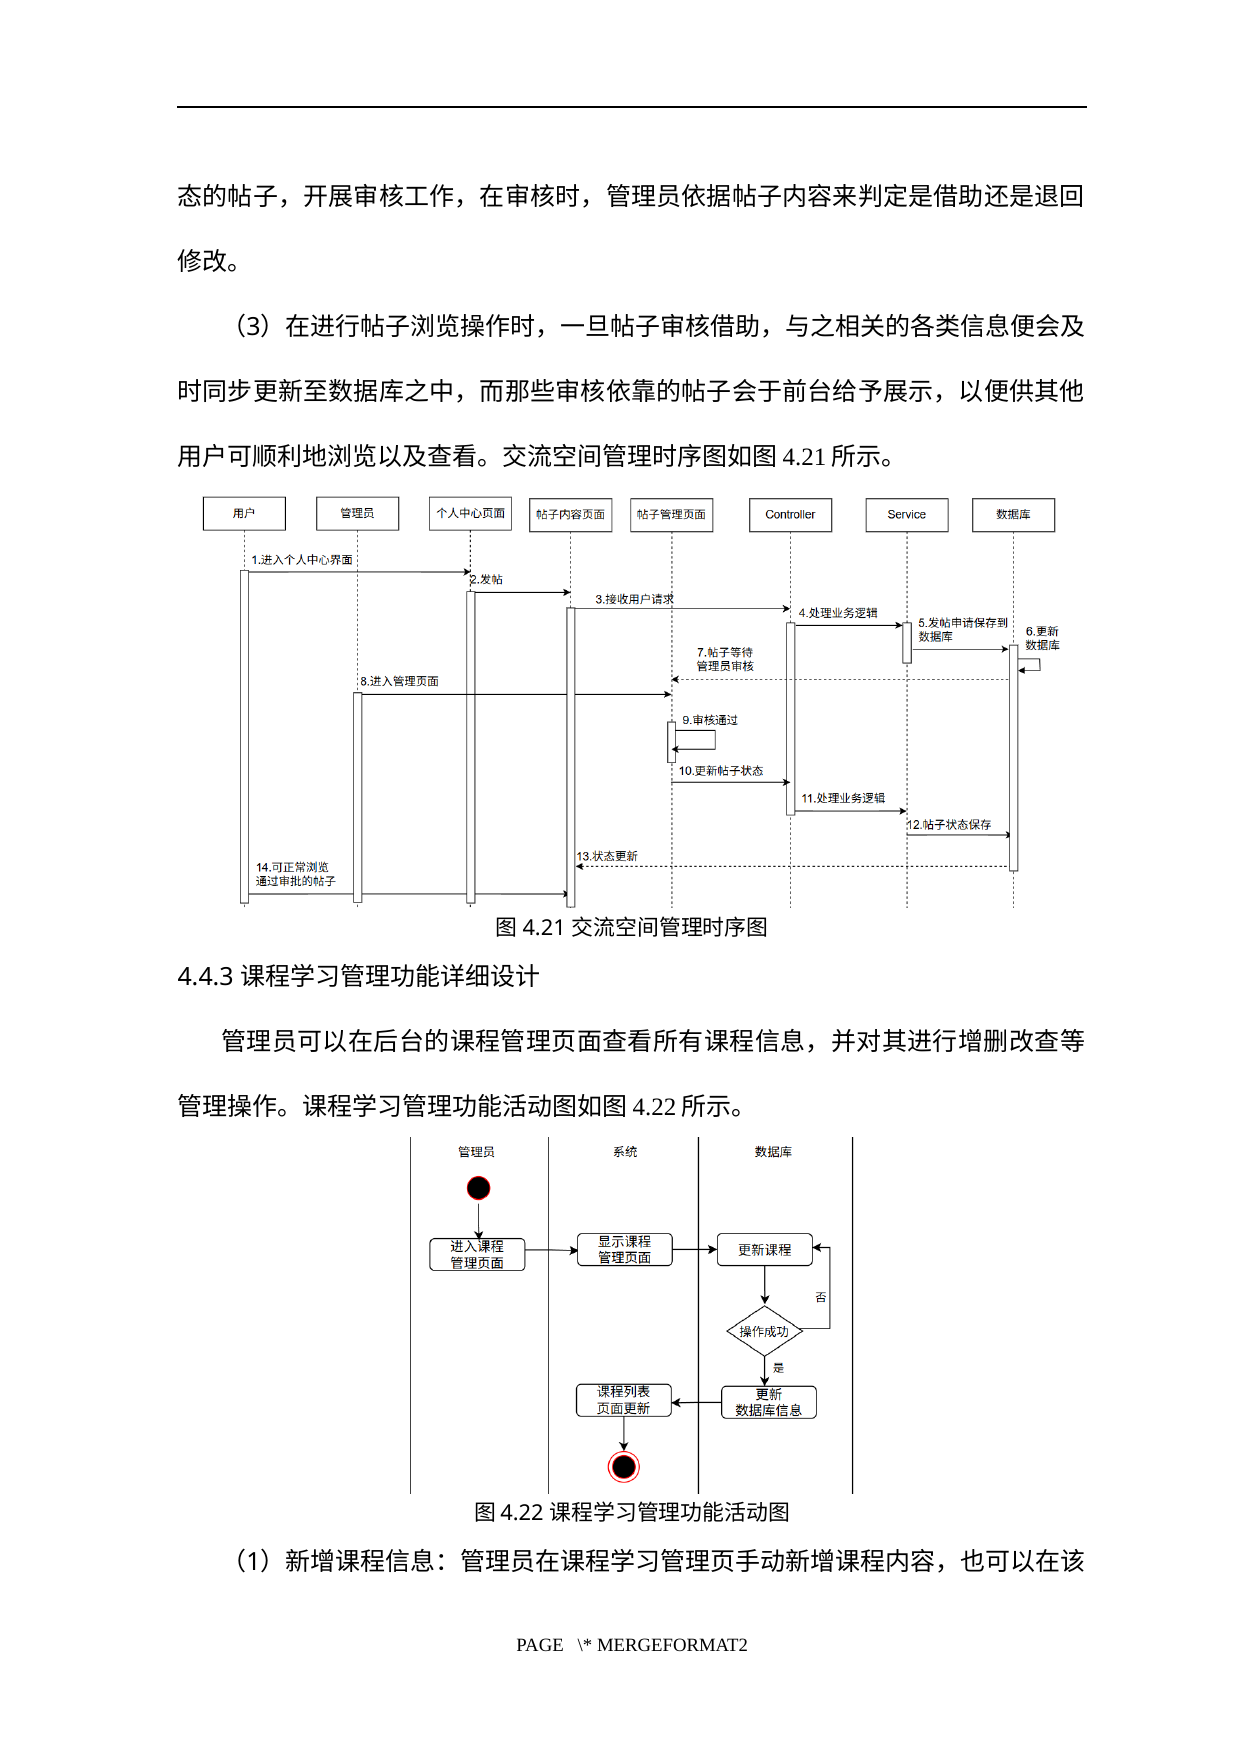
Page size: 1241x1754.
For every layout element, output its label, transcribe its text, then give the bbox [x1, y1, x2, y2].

text 图 4.21 交流空间管理时序图 [177, 909, 1087, 942]
text 图4.22 课程学习管理功能活动图 [177, 1494, 1087, 1527]
text 4.4.3 课程学习管理功能详细设计 [177, 942, 1087, 1007]
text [177, 162, 1087, 292]
text 管理员可以在后台的课程管理页面查看所有课程信息，并对其进行增删改查等管理操作。课程学习管理功能活动图如图4.22所示。 [177, 1007, 1087, 1137]
text （3）在进行帖子浏览操作时，一旦帖子审核借助，与之相关的各类信息便会及时同步更新至数据库之中，而那些审核依靠的帖子会于前台给予展示，以便供其他用户可顺利地浏览以及查看。交流空间管理时序图如图4.21所示。 [177, 292, 1087, 487]
picture [397, 1137, 867, 1494]
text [177, 1527, 1087, 1592]
picture [199, 487, 1065, 908]
